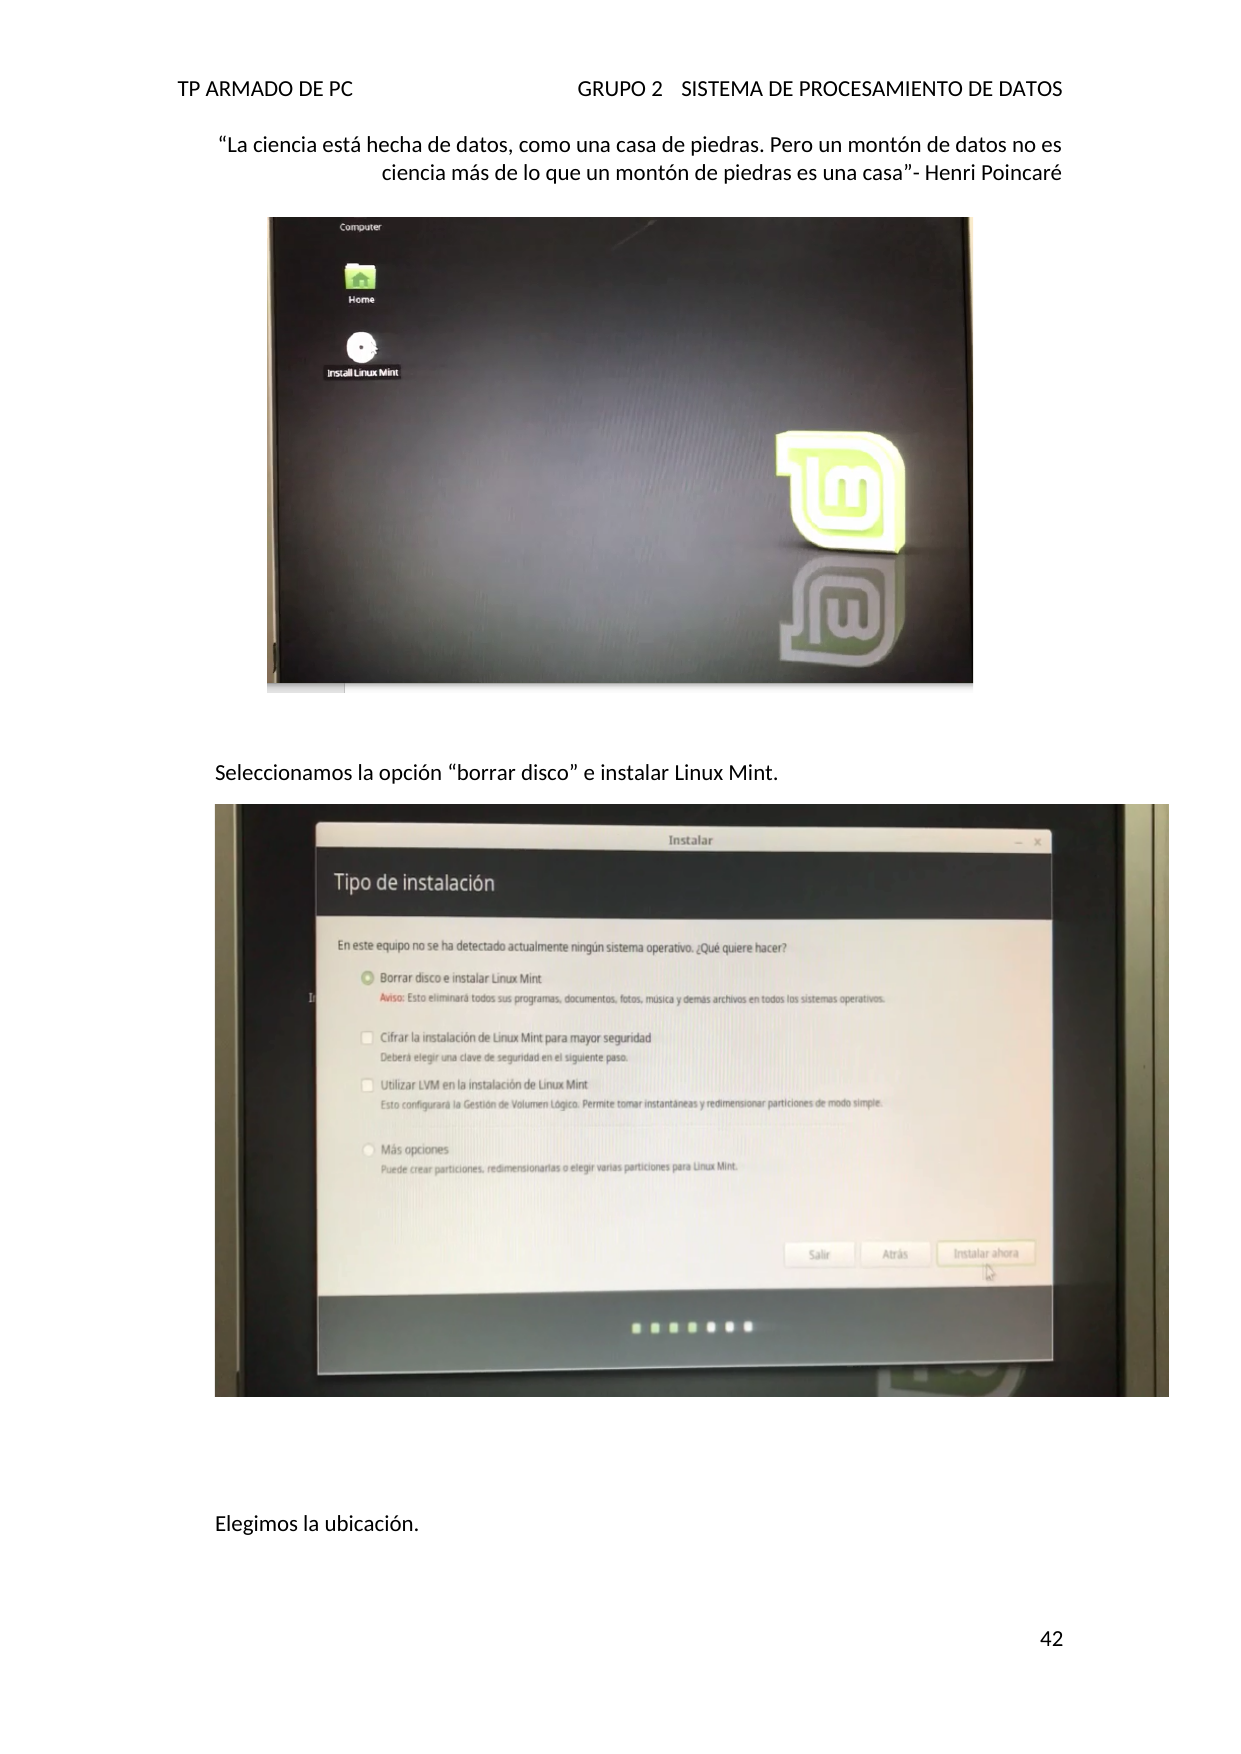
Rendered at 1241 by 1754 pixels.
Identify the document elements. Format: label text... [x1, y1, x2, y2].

text Seleccionamos la opción “borrar disco” e instalar Linux Mint. [215, 758, 1063, 786]
picture [214, 804, 1169, 1397]
text Elegimos la ubicación. [215, 1509, 1063, 1537]
picture [267, 213, 974, 693]
